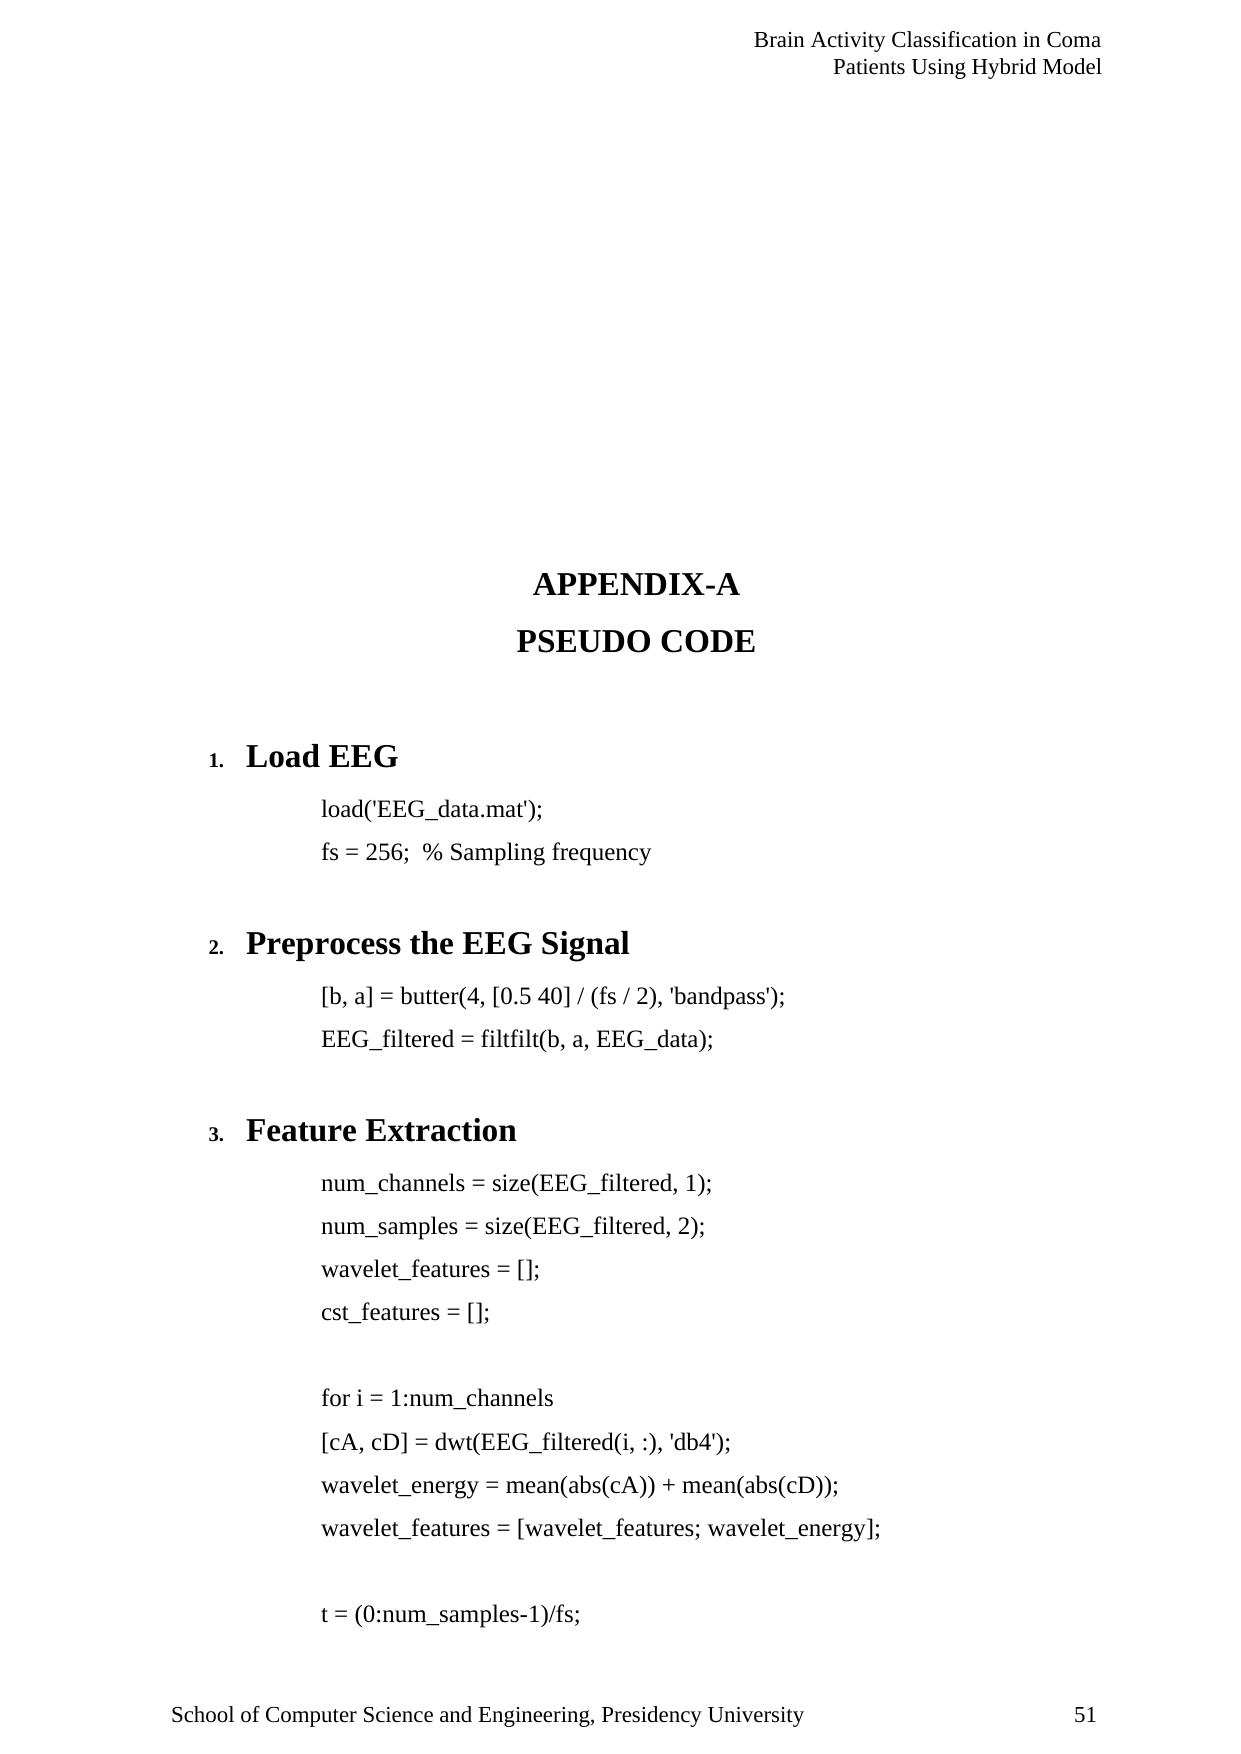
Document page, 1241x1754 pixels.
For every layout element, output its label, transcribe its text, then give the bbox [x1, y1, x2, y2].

text PSEUDO CODE [171, 622, 1102, 660]
list [b, a] = butter(4, [0.5 40] / (fs / 2), 'bandpass'); [321, 981, 1102, 1010]
list Preprocess the EEG Signal [208, 923, 1102, 962]
list [cA, cD] = dwt(EEG_filtered(i, :), 'db4'); [321, 1427, 1102, 1455]
list cst_features = []; [321, 1297, 1102, 1326]
list wavelet_energy = mean(abs(cA)) + mean(abs(cD)); [321, 1470, 1102, 1498]
text APPENDIX-A [171, 564, 1102, 602]
list num_samples = size(EEG_filtered, 2); [321, 1211, 1102, 1240]
list fs = 256; % Sampling frequency [321, 837, 1102, 866]
list load('EEG_data.mat'); [321, 794, 1102, 823]
list Feature Extraction [208, 1110, 1102, 1149]
list num_channels = size(EEG_filtered, 1); [321, 1168, 1102, 1197]
list for i = 1:num_channels [321, 1383, 1102, 1412]
list wavelet_features = [wavelet_features; wavelet_energy]; [321, 1513, 1102, 1542]
list Load EEG [208, 737, 1102, 775]
list wavelet_features = []; [321, 1254, 1102, 1283]
list t = (0:num_samples-1)/fs; [321, 1599, 1102, 1628]
list EEG_filtered = filtfilt(b, a, EEG_data); [321, 1024, 1102, 1053]
